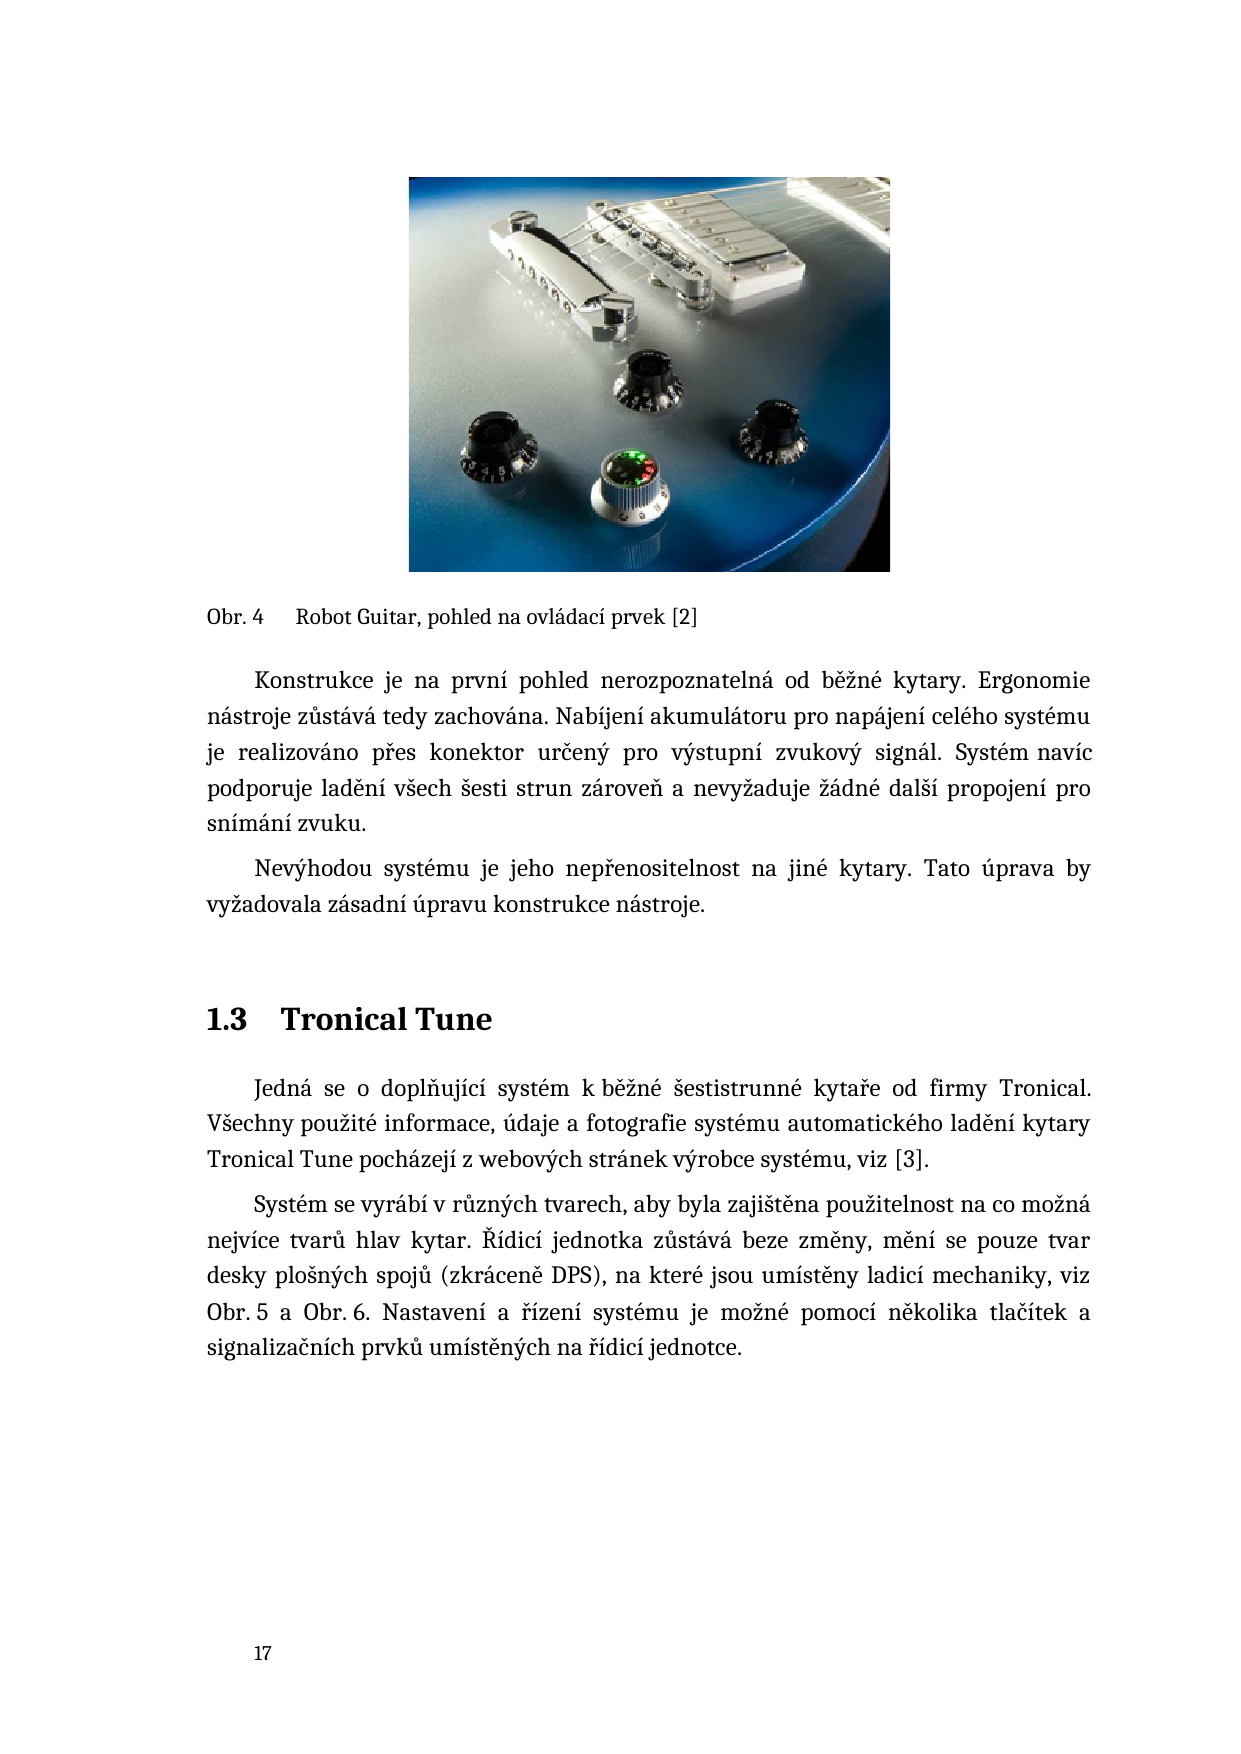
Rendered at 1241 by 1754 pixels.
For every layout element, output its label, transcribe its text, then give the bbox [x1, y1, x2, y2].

text Nevýhodou systému je jeho nepřenositelnost na jiné kytary. Tato úprava by vyžadovala zásadní úpravu konstrukce nástroje. [207, 854, 1092, 918]
picture [408, 177, 891, 572]
subtitle Tronical Tune [207, 1001, 1092, 1039]
text Konstrukce je na první pohled nerozpoznatelná od běžné kytary. Ergonomie nástroje zůstává tedy zachována. Nabíjení akumulátoru pro napájení celého systému je realizováno přes konektor určený pro výstupní zvukový signál. Systém navíc podporuje ladění všech šesti strun zároveň a nevyžaduje žádné další propojení pro snímání zvuku. [207, 666, 1092, 838]
text Systém se vyrábí v různých tvarech, aby byla zajištěna použitelnost na co možná nejvíce tvarů hlav kytar. Řídicí jednotka zůstává beze změny, mění se pouze tvar desky plošných spojů (zkráceně DPS), na které jsou umístěny ladicí mechaniky, viz obr. 5 a obr. 6. Nastavení a řízení systému je možné pomocí několika tlačítek a signalizačních prvků umístěných na řídicí jednotce. [207, 1189, 1092, 1362]
text Jedná se o doplňující systém k běžné šestistrunné kytaře od firmy Tronical. Všechny použité informace, údaje a fotografie systému automatického ladění kytary Tronical Tune pocházejí z webových stránek výrobce systému, viz [3]. [207, 1073, 1092, 1174]
picture [533, 548, 540, 557]
text Obr. 4 Robot Guitar, pohled na ovládací prvek [2] [207, 603, 1092, 630]
picture [577, 531, 584, 538]
